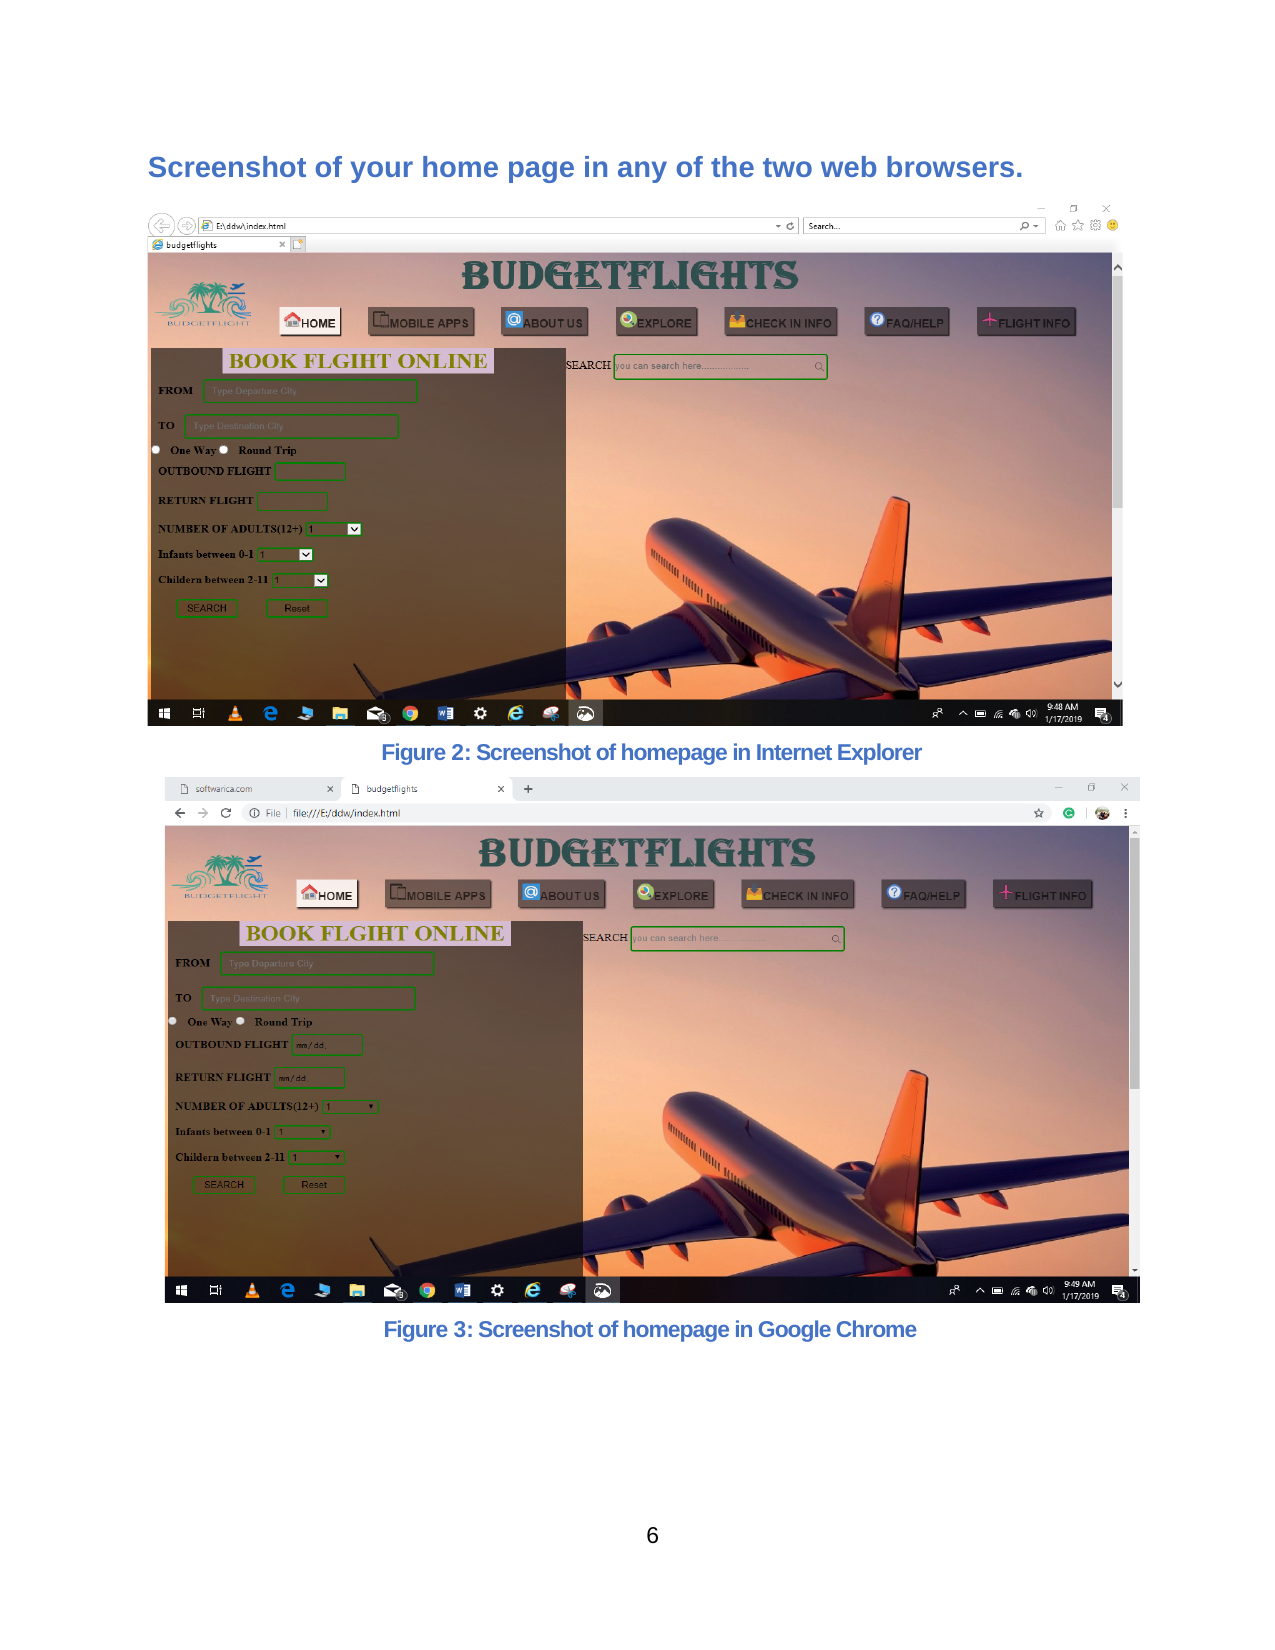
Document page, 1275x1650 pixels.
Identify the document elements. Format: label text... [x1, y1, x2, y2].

title Figure 2: Screenshot of homepage in Internet Explorer [148, 738, 1157, 765]
subtitle Screenshot of your home page in any of the two web browsers. [148, 150, 1157, 183]
picture [164, 777, 1140, 1303]
title Figure 3: Screenshot of homepage in Google Chrome [148, 1316, 1157, 1342]
picture [147, 200, 1123, 726]
